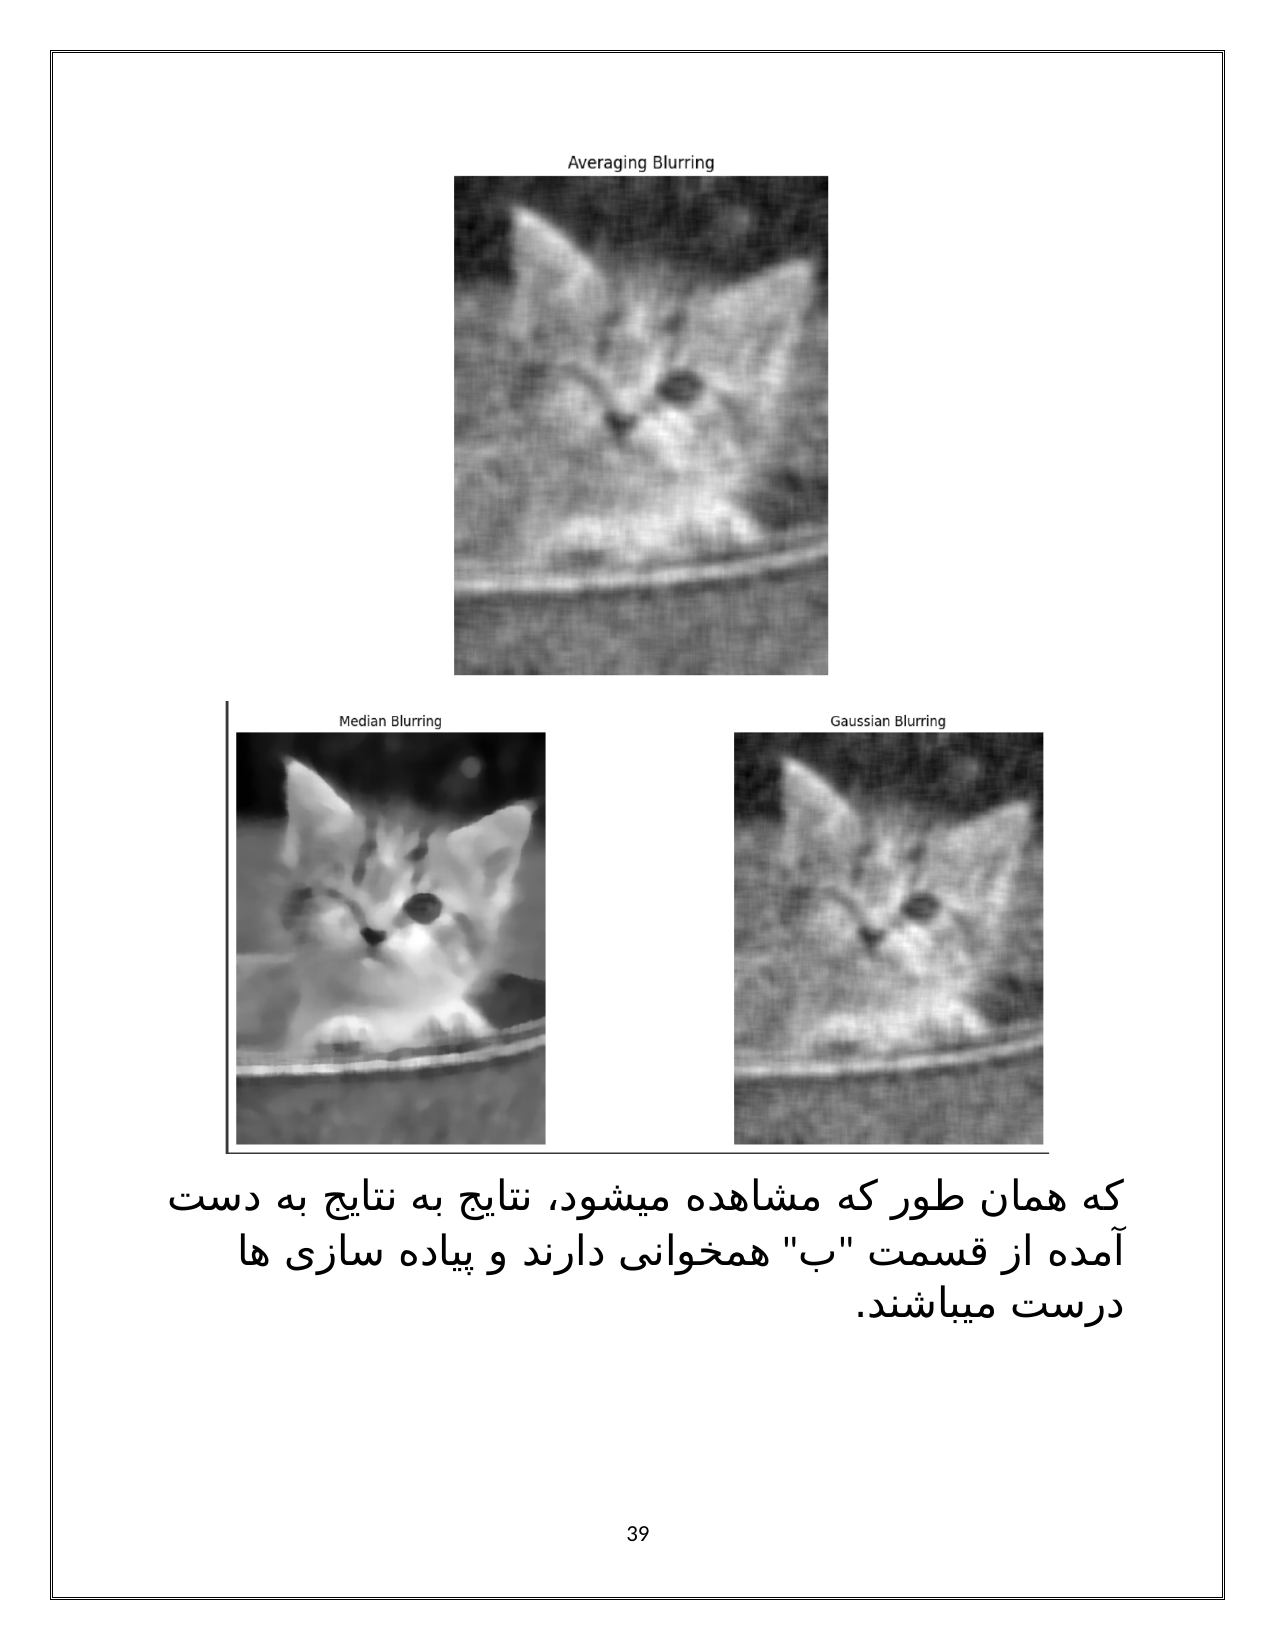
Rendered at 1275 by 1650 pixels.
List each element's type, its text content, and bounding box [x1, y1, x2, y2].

picture [446, 150, 829, 683]
picture [225, 701, 1050, 1154]
text که همان طور که مشاهده میشود، نتایج به نتایج به دست آمده از قسمت "ب" همخوانی دارند و پیاده سازی ها درست میباشند. [150, 1172, 1125, 1328]
